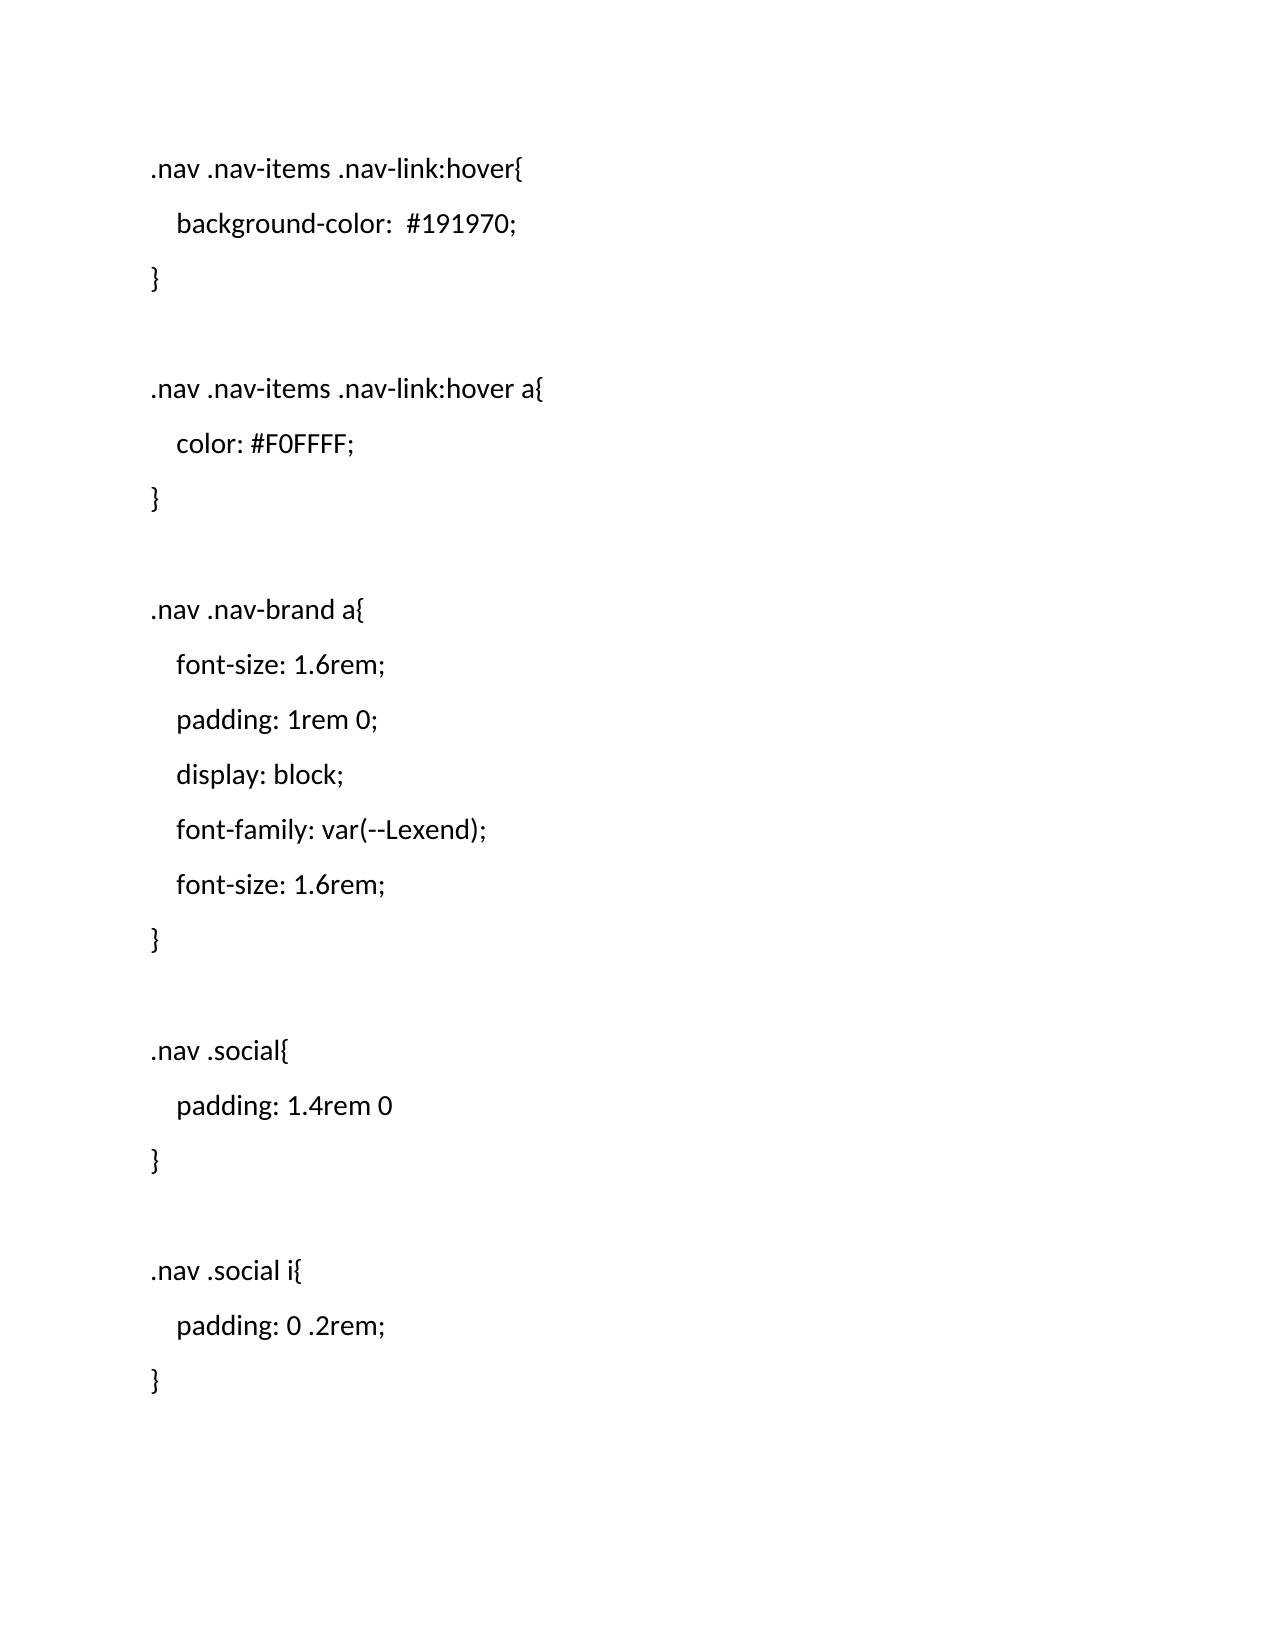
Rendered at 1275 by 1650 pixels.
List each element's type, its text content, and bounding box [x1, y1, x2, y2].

text padding: 1.4rem 0 [150, 1087, 1125, 1122]
text } [150, 260, 1125, 296]
text .nav .nav-brand a{ [150, 591, 1125, 626]
text .nav .social i{ [150, 1252, 1125, 1288]
text } [150, 1362, 1125, 1398]
text } [150, 921, 1125, 957]
text .nav .nav-items .nav-link:hover{ [150, 150, 1125, 186]
text background-color: #191970; [150, 205, 1125, 241]
text padding: 0 .2rem; [150, 1307, 1125, 1343]
text .nav .social{ [150, 1032, 1125, 1067]
text padding: 1rem 0; [150, 701, 1125, 737]
text color: #F0FFFF; [150, 426, 1125, 461]
text font-size: 1.6rem; [150, 866, 1125, 902]
text } [150, 481, 1125, 516]
text font-family: var(--Lexend); [150, 811, 1125, 847]
text } [150, 1142, 1125, 1177]
text display: block; [150, 756, 1125, 792]
text .nav .nav-items .nav-link:hover a{ [150, 370, 1125, 406]
text font-size: 1.6rem; [150, 646, 1125, 682]
